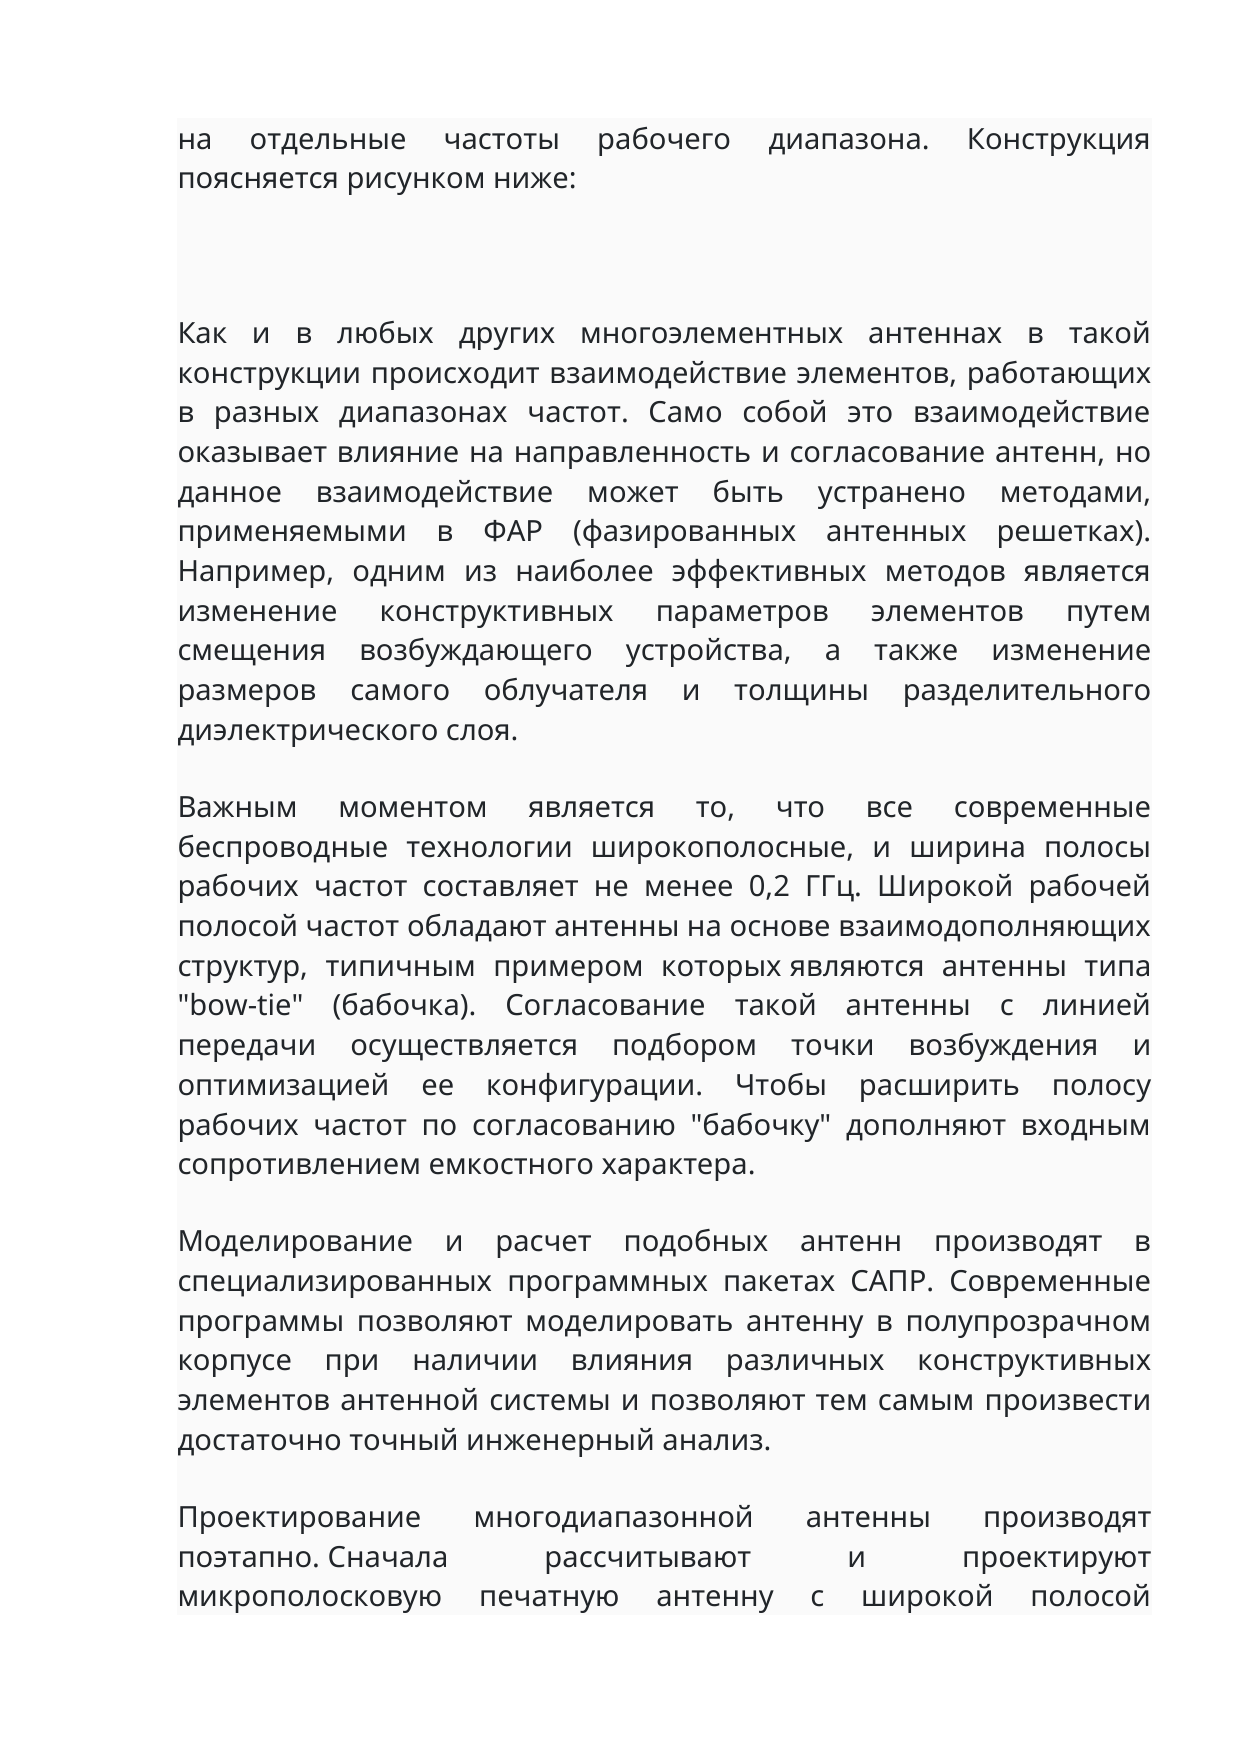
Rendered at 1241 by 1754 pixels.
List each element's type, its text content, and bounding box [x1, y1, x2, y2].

text Моделирование и расчет подобных антенн производят в специализированных программных пакетах САПР. Современные программы позволяют моделировать антенну в полупрозрачном корпусе при наличии влияния различных конструктивных элементов антенной системы и позволяют тем самым произвести достаточно точный инженерный анализ. [177, 1221, 1152, 1459]
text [177, 118, 1152, 197]
text Важным моментом является то, что все современные беспроводные технологии широкополосные, и ширина полосы рабочих частот составляет не менее 0,2 ГГц. Широкой рабочей полосой частот обладают антенны на основе взаимодополняющих структур, типичным примером которых являются антенны типа "bow-tie" (бабочка). Согласование такой антенны с линией передачи осуществляется подбором точки возбуждения и оптимизацией ее конфигурации. Чтобы расширить полосу рабочих частот по согласованию "бабочку" дополняют входным сопротивлением емкостного характера. [177, 786, 1152, 1183]
text Как и в любых других многоэлементных антеннах в такой конструкции происходит взаимодействие элементов, работающих в разных диапазонах частот. Само собой это взаимодействие оказывает влияние на направленность и согласование антенн, но данное взаимодействие может быть устранено методами, применяемыми в ФАР (фазированных антенных решетках). Например, одним из наиболее эффективных методов является изменение конструктивных параметров элементов путем смещения возбуждающего устройства, а также изменение размеров самого облучателя и толщины разделительного диэлектрического слоя. [177, 312, 1152, 749]
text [177, 1496, 1152, 1615]
